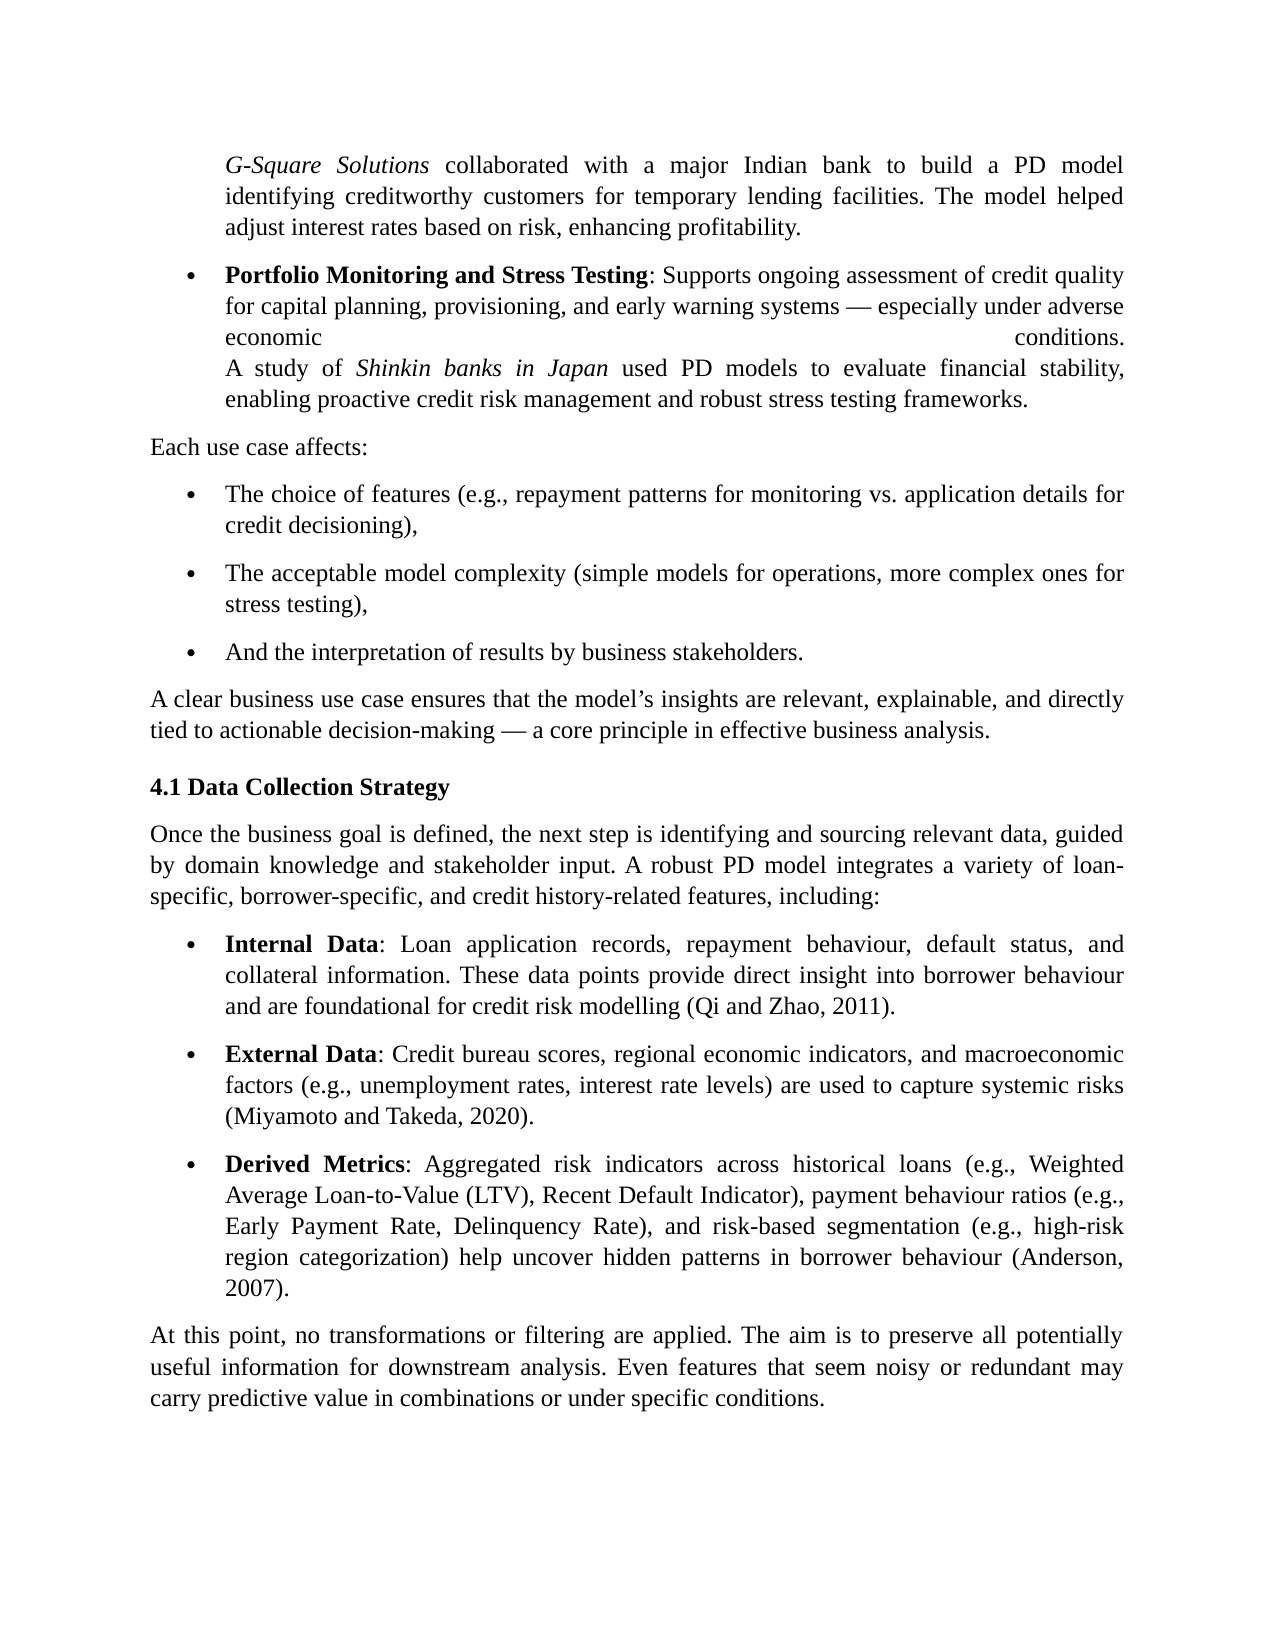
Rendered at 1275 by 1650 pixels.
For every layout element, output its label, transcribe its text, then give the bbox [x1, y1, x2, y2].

text Each use case affects: [150, 432, 1125, 460]
list The choice of features (e.g., repayment patterns for monitoring vs. application details for credit decisioning), [187, 479, 1125, 539]
list The acceptable model complexity (simple models for operations, more complex ones for stress testing), [187, 558, 1125, 618]
text Once the business goal is defined, the next step is identifying and sourcing relevant data, guided by domain knowledge and stakeholder input. A robust PD model integrates a variety of loan-specific, borrower-specific, and credit history-related features, including: [150, 819, 1125, 910]
list Derived Metrics: Aggregated risk indicators across historical loans (e.g., Weighted Average Loan-to-Value (LTV), Recent Default Indicator), payment behaviour ratios (e.g., Early Payment Rate, Delinquency Rate), and risk-based segmentation (e.g., high-risk region categorization) help uncover hidden patterns in borrower behaviour (Anderson, 2007). [187, 1149, 1125, 1302]
list And the interpretation of results by business stakeholders. [187, 637, 1125, 666]
text 4.1 Data Collection Strategy [150, 772, 1125, 800]
list Portfolio Monitoring and Stress Testing: Supports ongoing assessment of credit quality for capital planning, provisioning, and early warning systems — especially under adverse economic conditions. A study of Shinkin banks in Japan used PD models to evaluate financial stability, enabling proactive credit risk management and robust stress testing frameworks. [187, 260, 1125, 413]
list Internal Data: Loan application records, repayment behaviour, default status, and collateral information. These data points provide direct insight into borrower behaviour and are foundational for credit risk modelling (Qi and Zhao, 2011). [187, 929, 1125, 1020]
text G-Square Solutions collaborated with a major Indian bank to build a PD model identifying creditworthy customers for temporary lending facilities. The model helped adjust interest rates based on risk, enhancing profitability. [225, 150, 1125, 241]
text A clear business use case ensures that the model’s insights are relevant, explainable, and directly tied to actionable decision-making — a core principle in effective business analysis. [150, 684, 1125, 744]
text At this point, no transformations or filtering are applied. The aim is to preserve all potentially useful information for downstream analysis. Even features that seem noisy or redundant may carry predictive value in combinations or under specific conditions. [150, 1321, 1125, 1411]
list External Data: Credit bureau scores, regional economic indicators, and macroeconomic factors (e.g., unemployment rates, interest rate levels) are used to capture systemic risks (Miyamoto and Takeda, 2020). [187, 1039, 1125, 1130]
